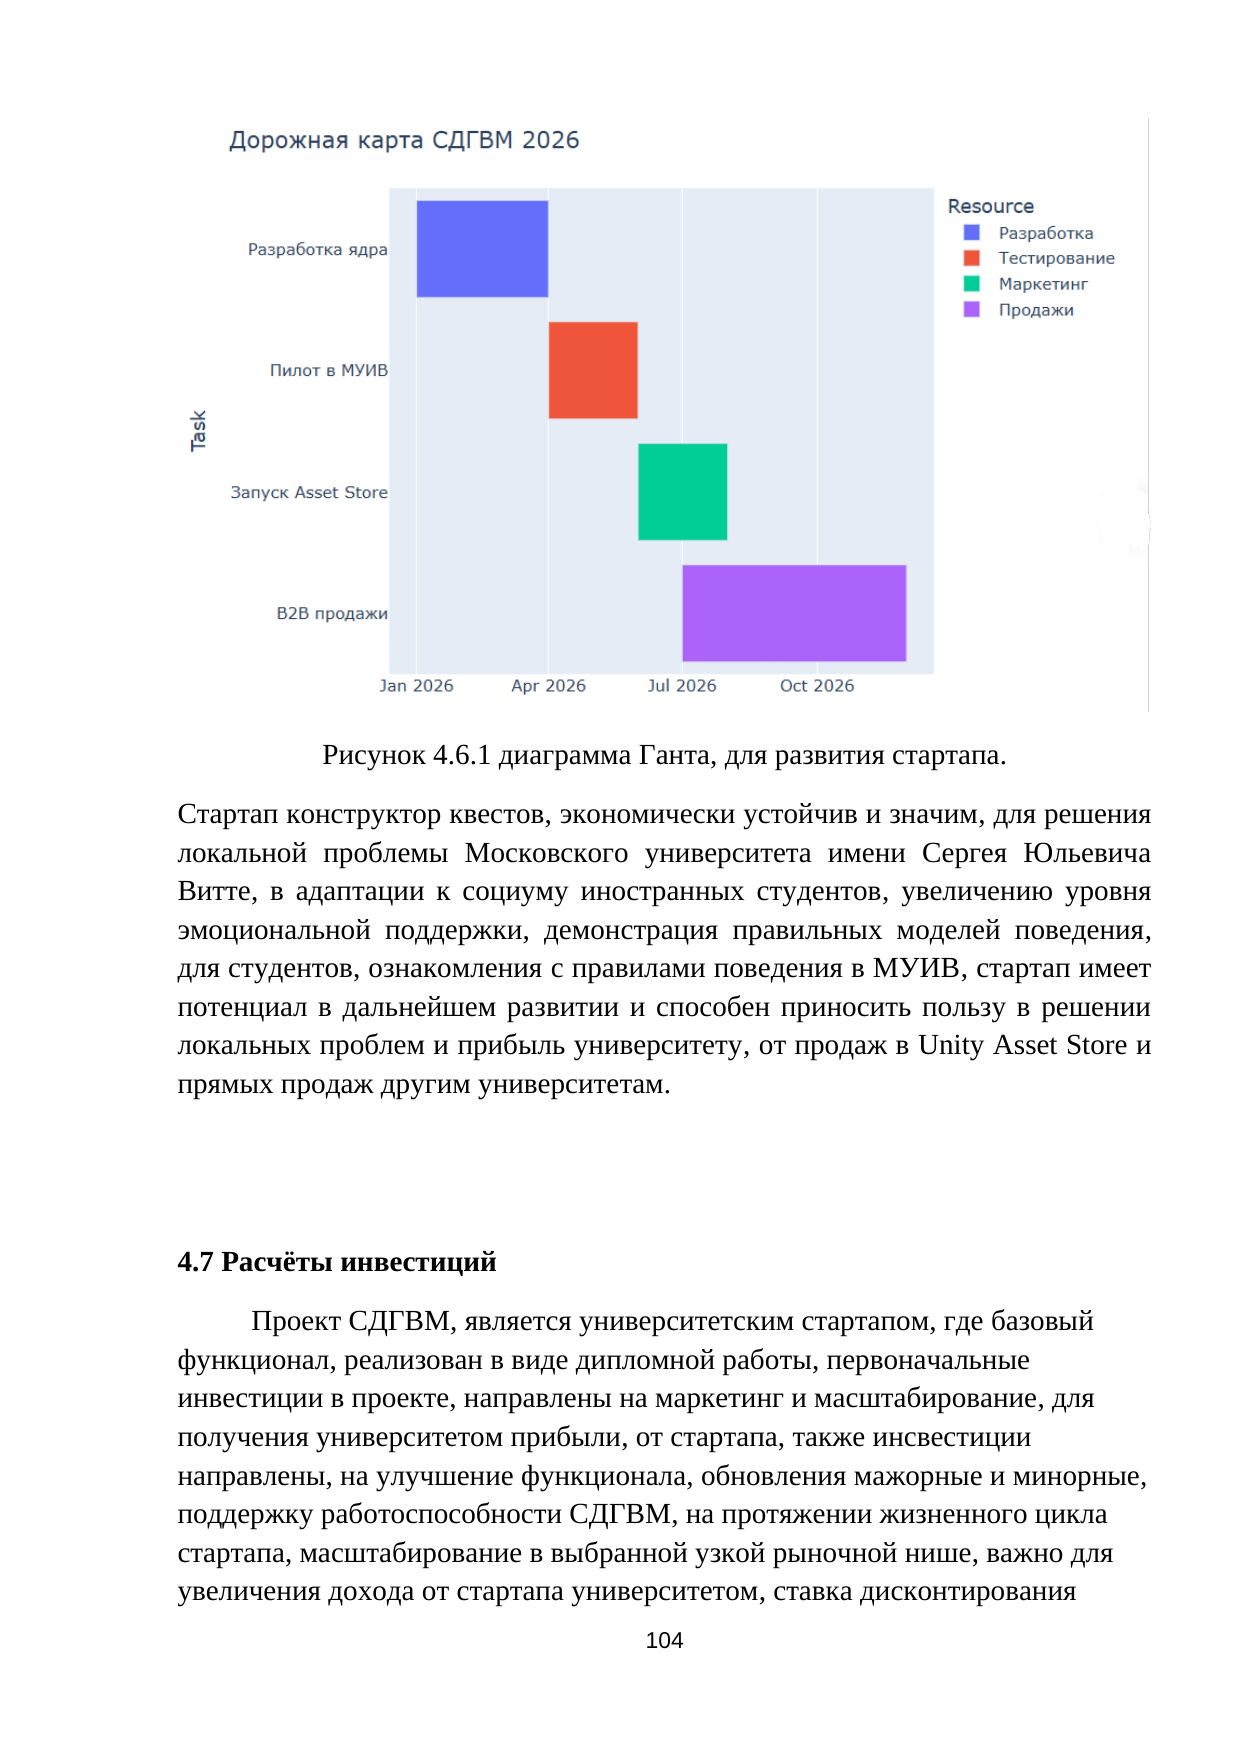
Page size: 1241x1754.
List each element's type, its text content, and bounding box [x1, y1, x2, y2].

text Рисунок 4.6.1 диаграмма Ганта, для развития стартапа. [177, 737, 1152, 770]
text Стартап конструктор квестов, экономически устойчив и значим, для решения локальной проблемы Московского университета имени Сергея Юльевича Витте, в адаптации к социуму иностранных студентов, увеличению уровня эмоциональной поддержки, демонстрация правильных моделей поведения, для студентов, ознакомления с правилами поведения в МУИВ, стартап имеет потенциал в дальнейшем развитии и способен приносить пользу в решении локальных проблем и прибыль университету, от продаж в Unity Asset Store и прямых продаж другим университетам. [177, 796, 1152, 1099]
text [177, 1303, 1152, 1607]
text 4.7 Расчёты инвестиций [177, 1244, 1152, 1278]
picture [177, 118, 1152, 712]
